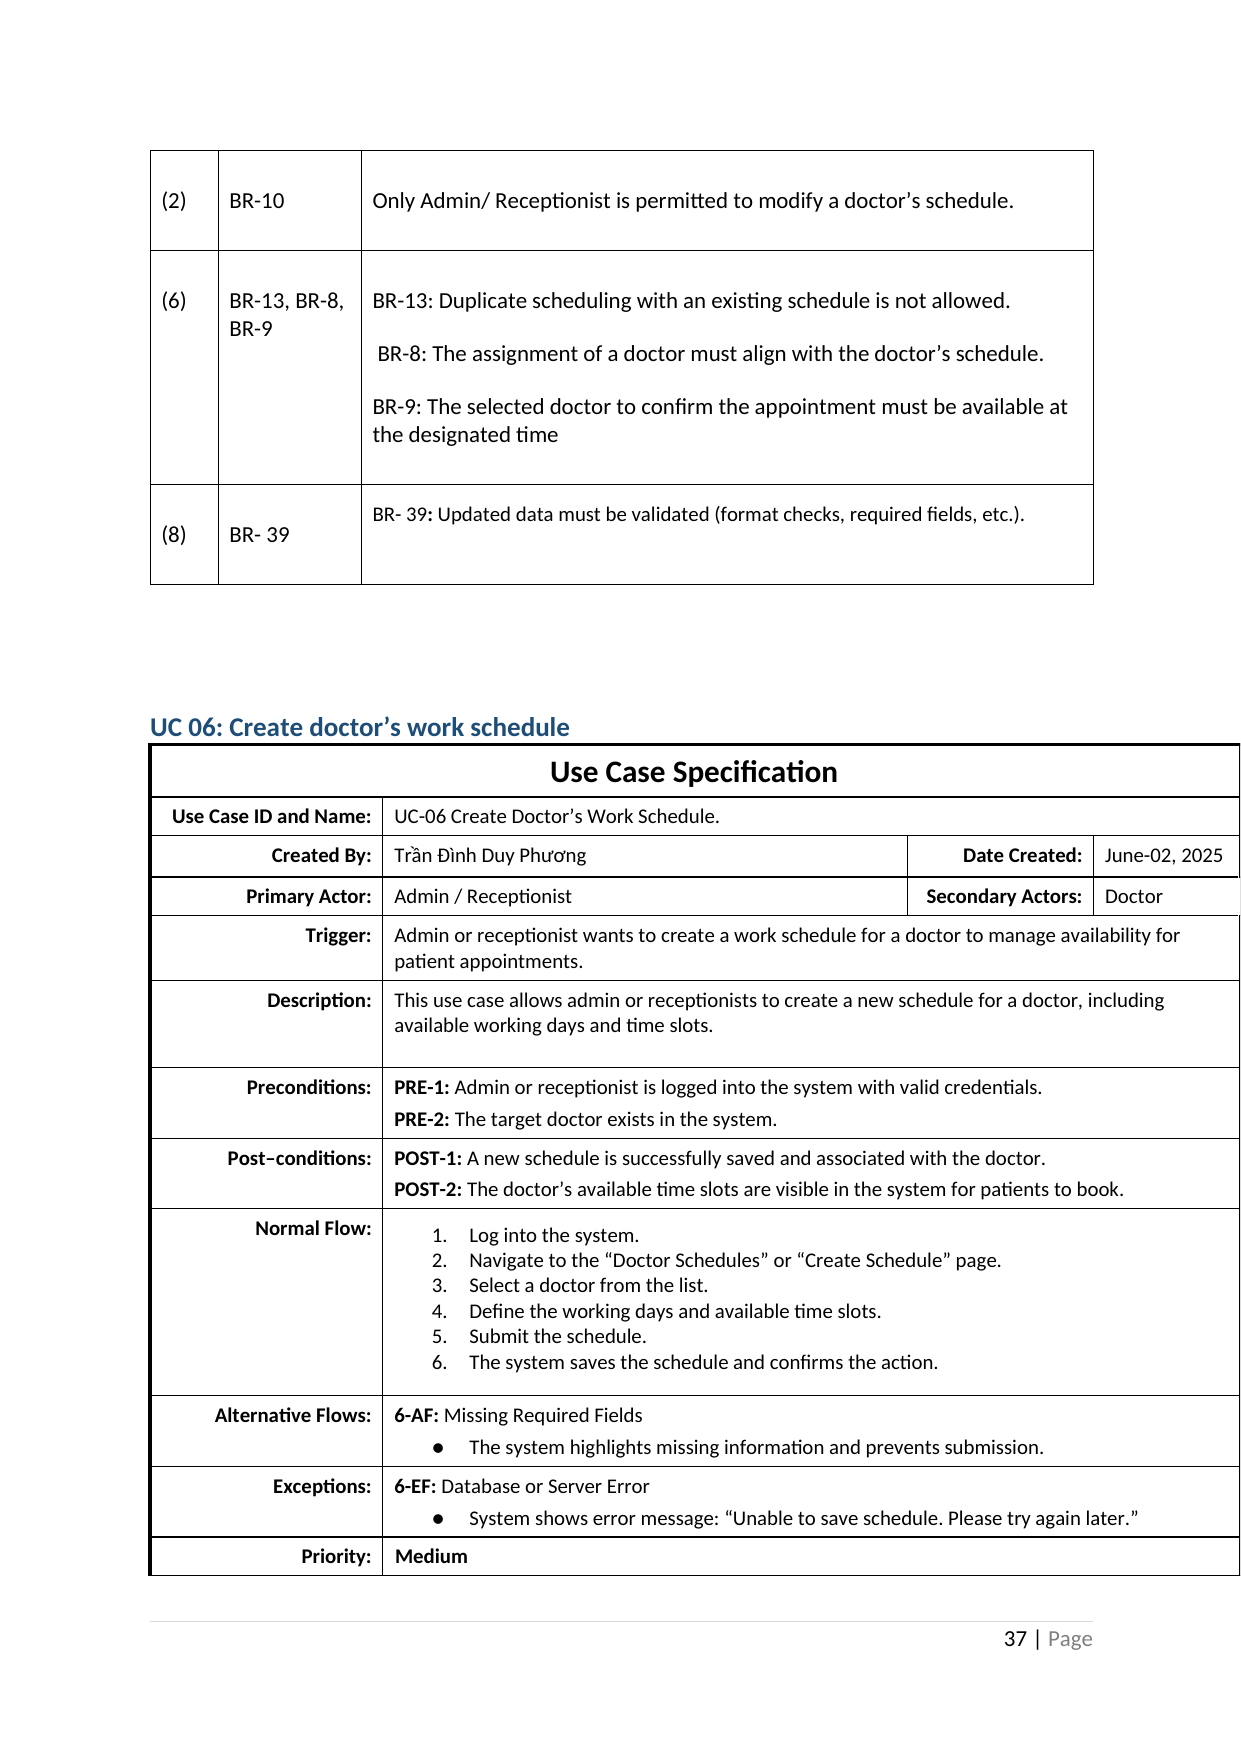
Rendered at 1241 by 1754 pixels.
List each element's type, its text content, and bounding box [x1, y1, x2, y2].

table_cell Exceptions: [152, 1467, 382, 1536]
table_cell Normal Flow: [152, 1209, 382, 1395]
table_cell 6-AF: Missing Required Fields The system highlights missing information and prevents submission. [383, 1396, 1239, 1466]
table_cell Admin or receptionist wants to create a work schedule for a doctor to manage availability for patient appointments. [383, 915, 1239, 980]
table_cell BR-13: Duplicate scheduling with an existing schedule is not allowed. BR-8: The assignment of a doctor must align with the doctor’s schedule. BR-9: The selected doctor to confirm the appointment must be available at the designated time [362, 251, 1093, 484]
table_cell Admin / Receptionist [383, 878, 907, 915]
table_cell Secondary Actors: [908, 878, 1093, 915]
table_cell Priority: [152, 1538, 382, 1575]
table_cell Log into the system. Navigate to the “Doctor Schedules” or “Create Schedule” page. Select a doctor from the list. Define the working days and available time slots. Submit the schedule. The system saves the schedule and confirms the action. [383, 1209, 1239, 1395]
table_cell Doctor [1094, 876, 1240, 915]
table_cell (8) [151, 485, 218, 584]
table_cell BR-10 [219, 151, 361, 250]
table_cell Medium [383, 1538, 1239, 1575]
table_cell POST-1: A new schedule is successfully saved and associated with the doctor. POST-2: The doctor’s available time slots are visible in the system for patients to book. [383, 1139, 1239, 1208]
table_cell Description: [152, 981, 382, 1067]
table_cell Preconditions: [152, 1068, 382, 1138]
table_cell UC-06 Create Doctor’s Work Schedule. [383, 798, 1239, 835]
table_cell Use Case ID and Name: [152, 798, 382, 835]
table_cell Only Admin/ Receptionist is permitted to modify a doctor’s schedule. [362, 151, 1093, 250]
table_cell Primary Actor: [152, 878, 382, 915]
table_cell BR- 39 [219, 485, 361, 584]
table_cell Trần Đình Duy Phương [383, 836, 907, 876]
table_cell BR-13, BR-8, BR-9 [219, 251, 361, 484]
table_cell Trigger: [152, 916, 382, 980]
subtitle UC 06: Create doctor’s work schedule [150, 710, 1093, 743]
table_cell PRE-1: Admin or receptionist is logged into the system with valid credentials. PRE-2: The target doctor exists in the system. [383, 1068, 1239, 1138]
table_cell Post–conditions: [152, 1139, 382, 1208]
table_cell This use case allows admin or receptionists to create a new schedule for a doctor, including available working days and time slots. [383, 981, 1239, 1067]
table_cell (2) [151, 151, 218, 250]
table_cell Date Created: [908, 836, 1093, 876]
table_cell 6-EF: Database or Server Error System shows error message: “Unable to save schedule. Please try again later.” [383, 1467, 1239, 1536]
table_header Use Case Specification [152, 746, 1239, 796]
table_cell Created By: [152, 836, 382, 876]
table_cell (6) [151, 251, 218, 484]
table_cell Alternative Flows: [152, 1396, 382, 1466]
table_cell June-02, 2025 [1094, 836, 1239, 876]
table_cell BR- 39: Updated data must be validated (format checks, required fields, etc.). [362, 485, 1093, 584]
